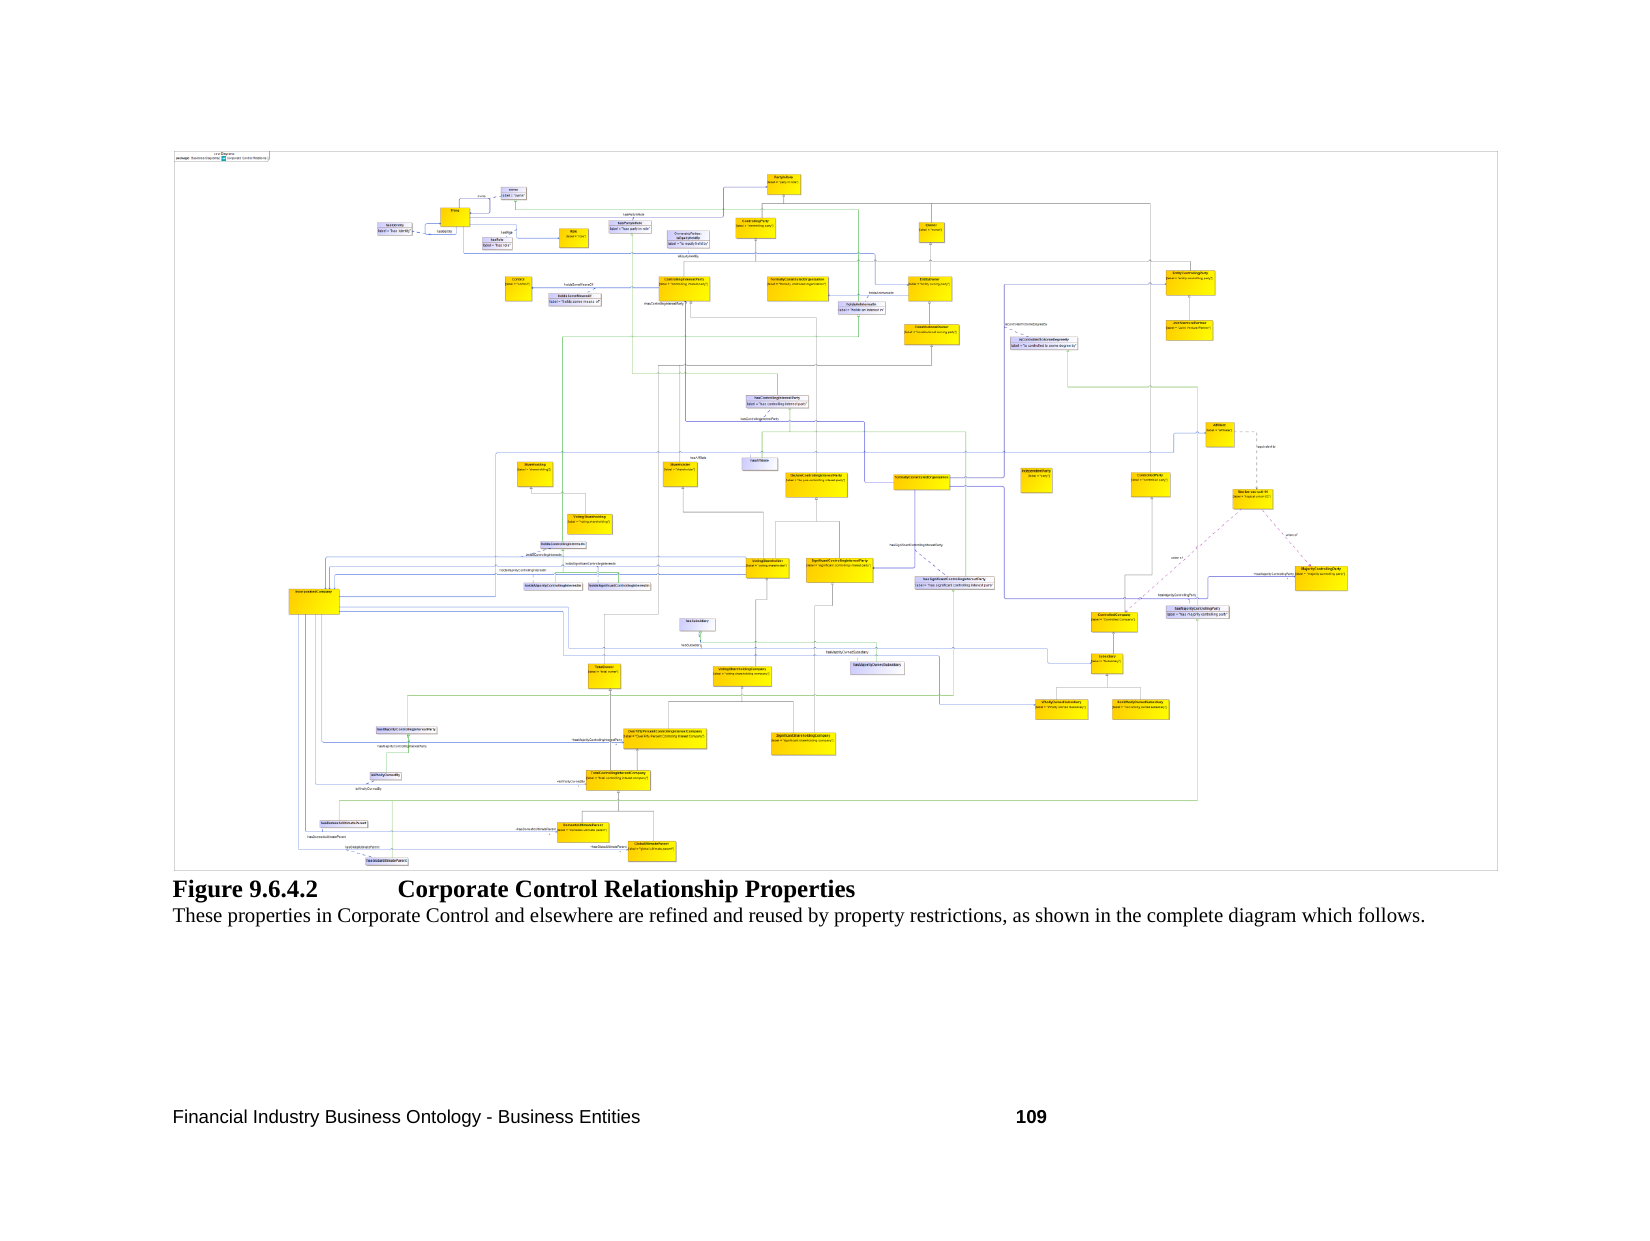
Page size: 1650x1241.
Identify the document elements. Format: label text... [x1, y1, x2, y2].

text These properties in Corporate Control and elsewhere are refined and reused by property restrictions, as shown in the complete diagram which follows. [172, 903, 1537, 927]
picture [172, 150, 1502, 875]
text Figure 9.6.4.2 Corporate Control Relationship Properties [172, 874, 1537, 903]
